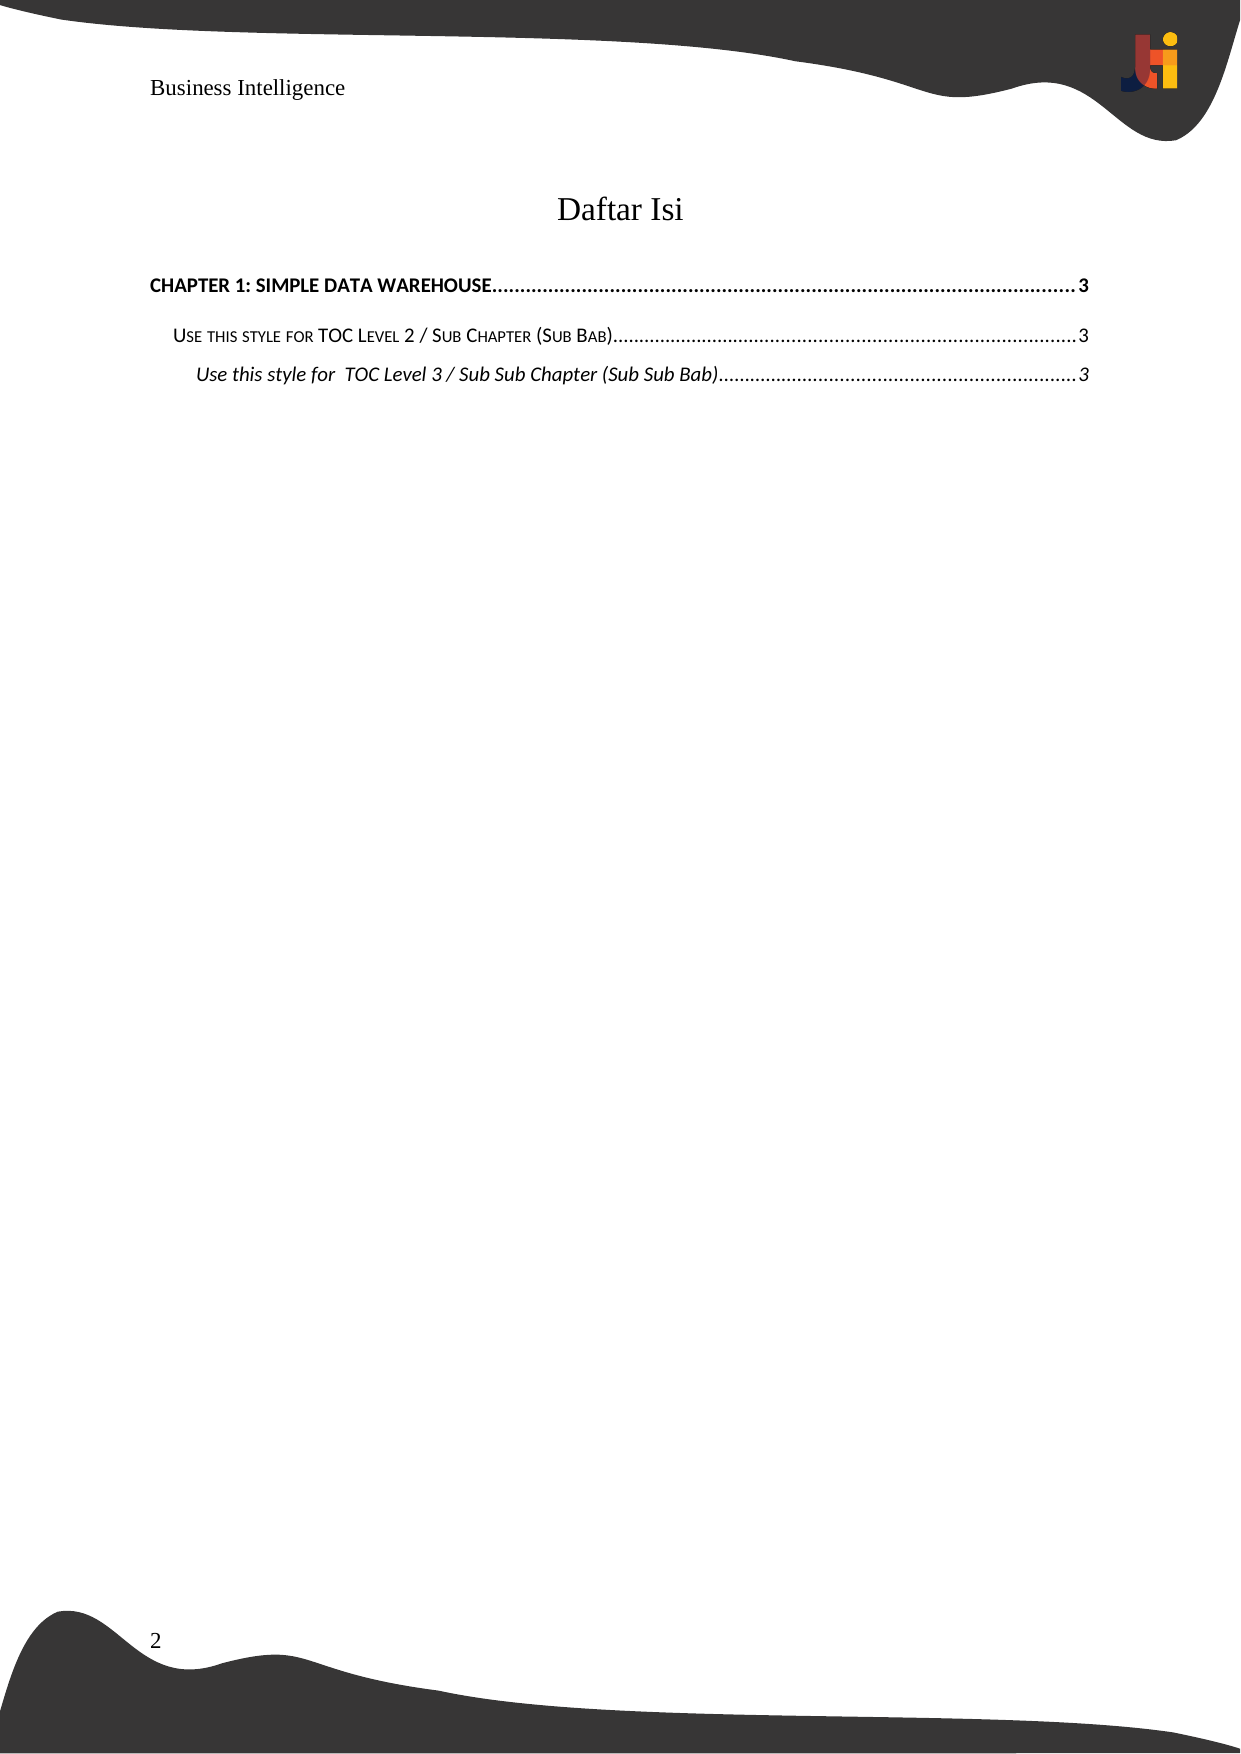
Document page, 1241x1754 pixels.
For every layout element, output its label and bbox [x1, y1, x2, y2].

picture [1121, 32, 1178, 92]
